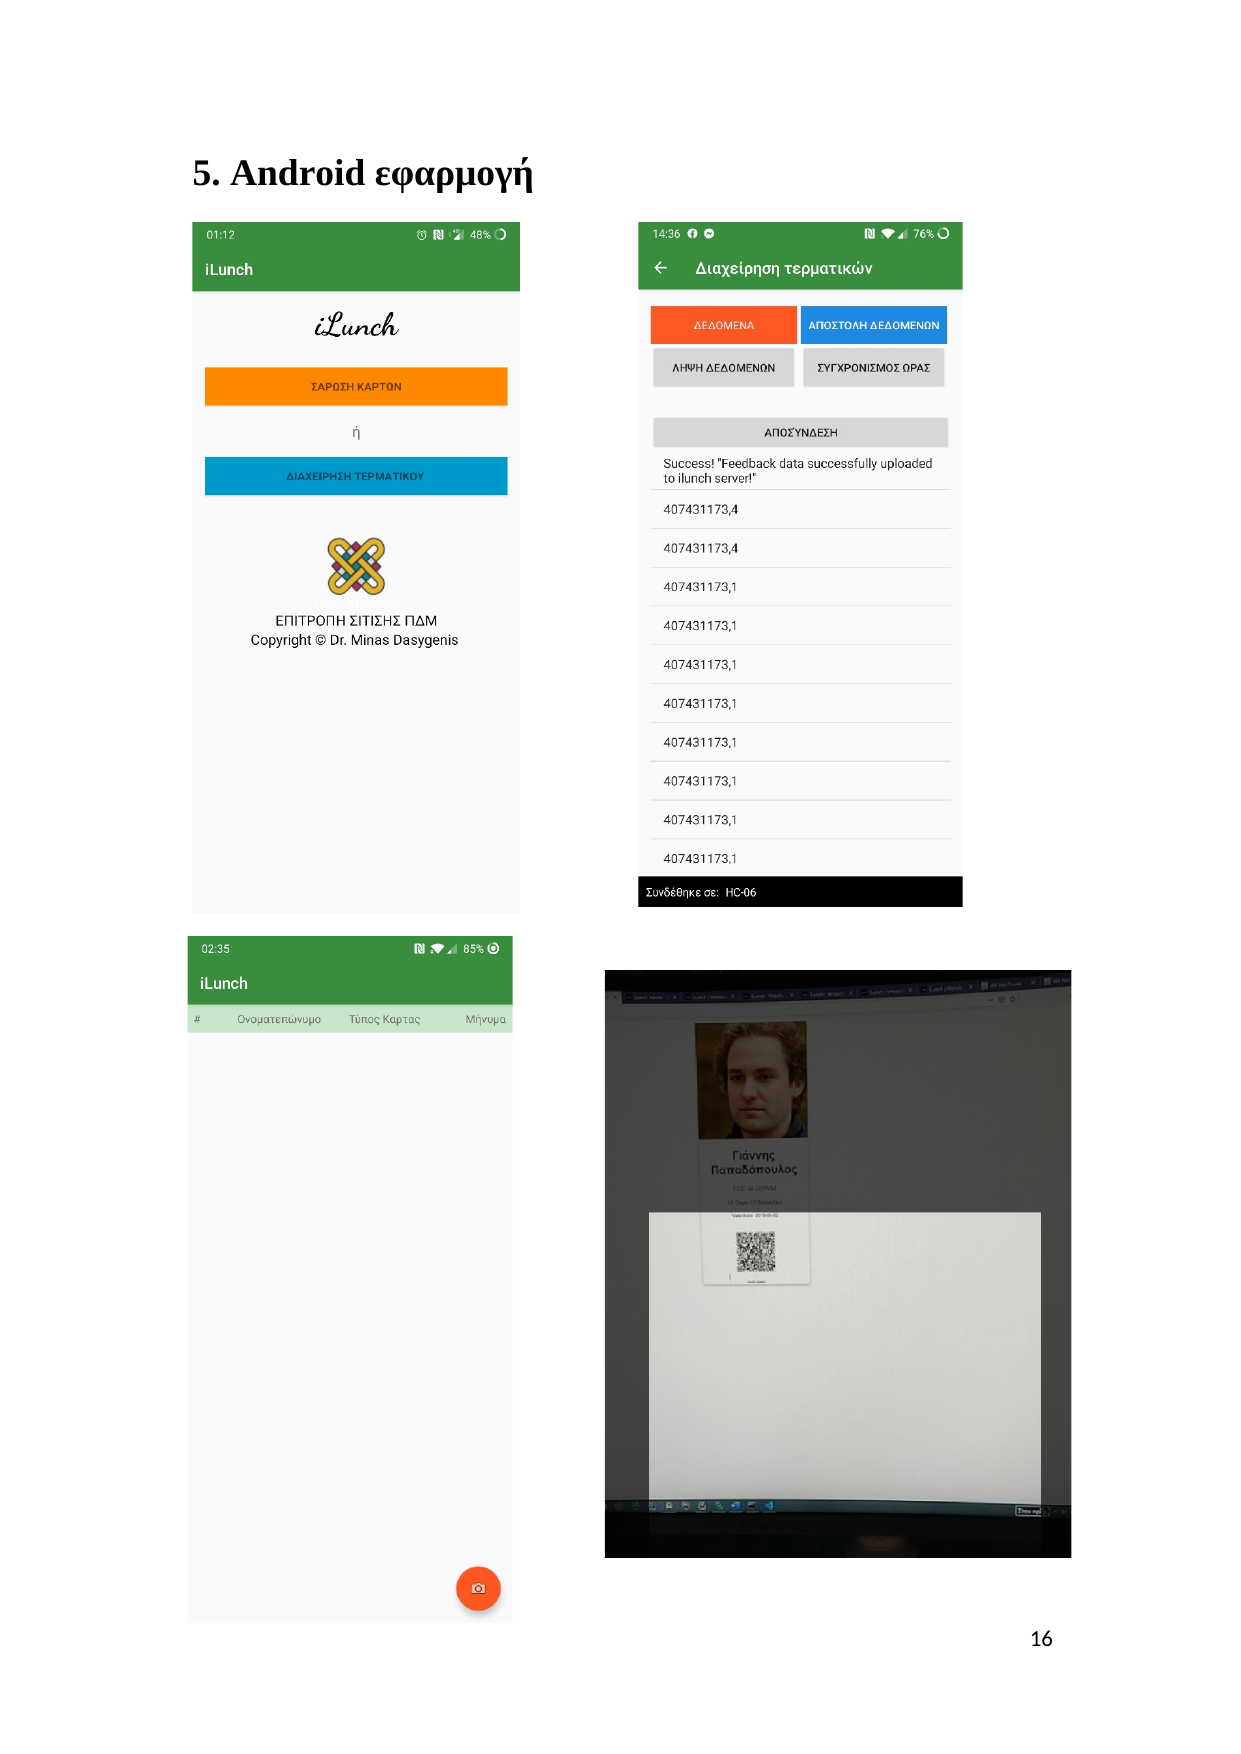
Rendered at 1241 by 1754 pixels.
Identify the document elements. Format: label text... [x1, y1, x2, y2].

picture [187, 936, 513, 1623]
picture [638, 222, 963, 907]
picture [604, 970, 1072, 1558]
list Android εφαρμογή [192, 150, 1053, 193]
picture [192, 222, 520, 914]
